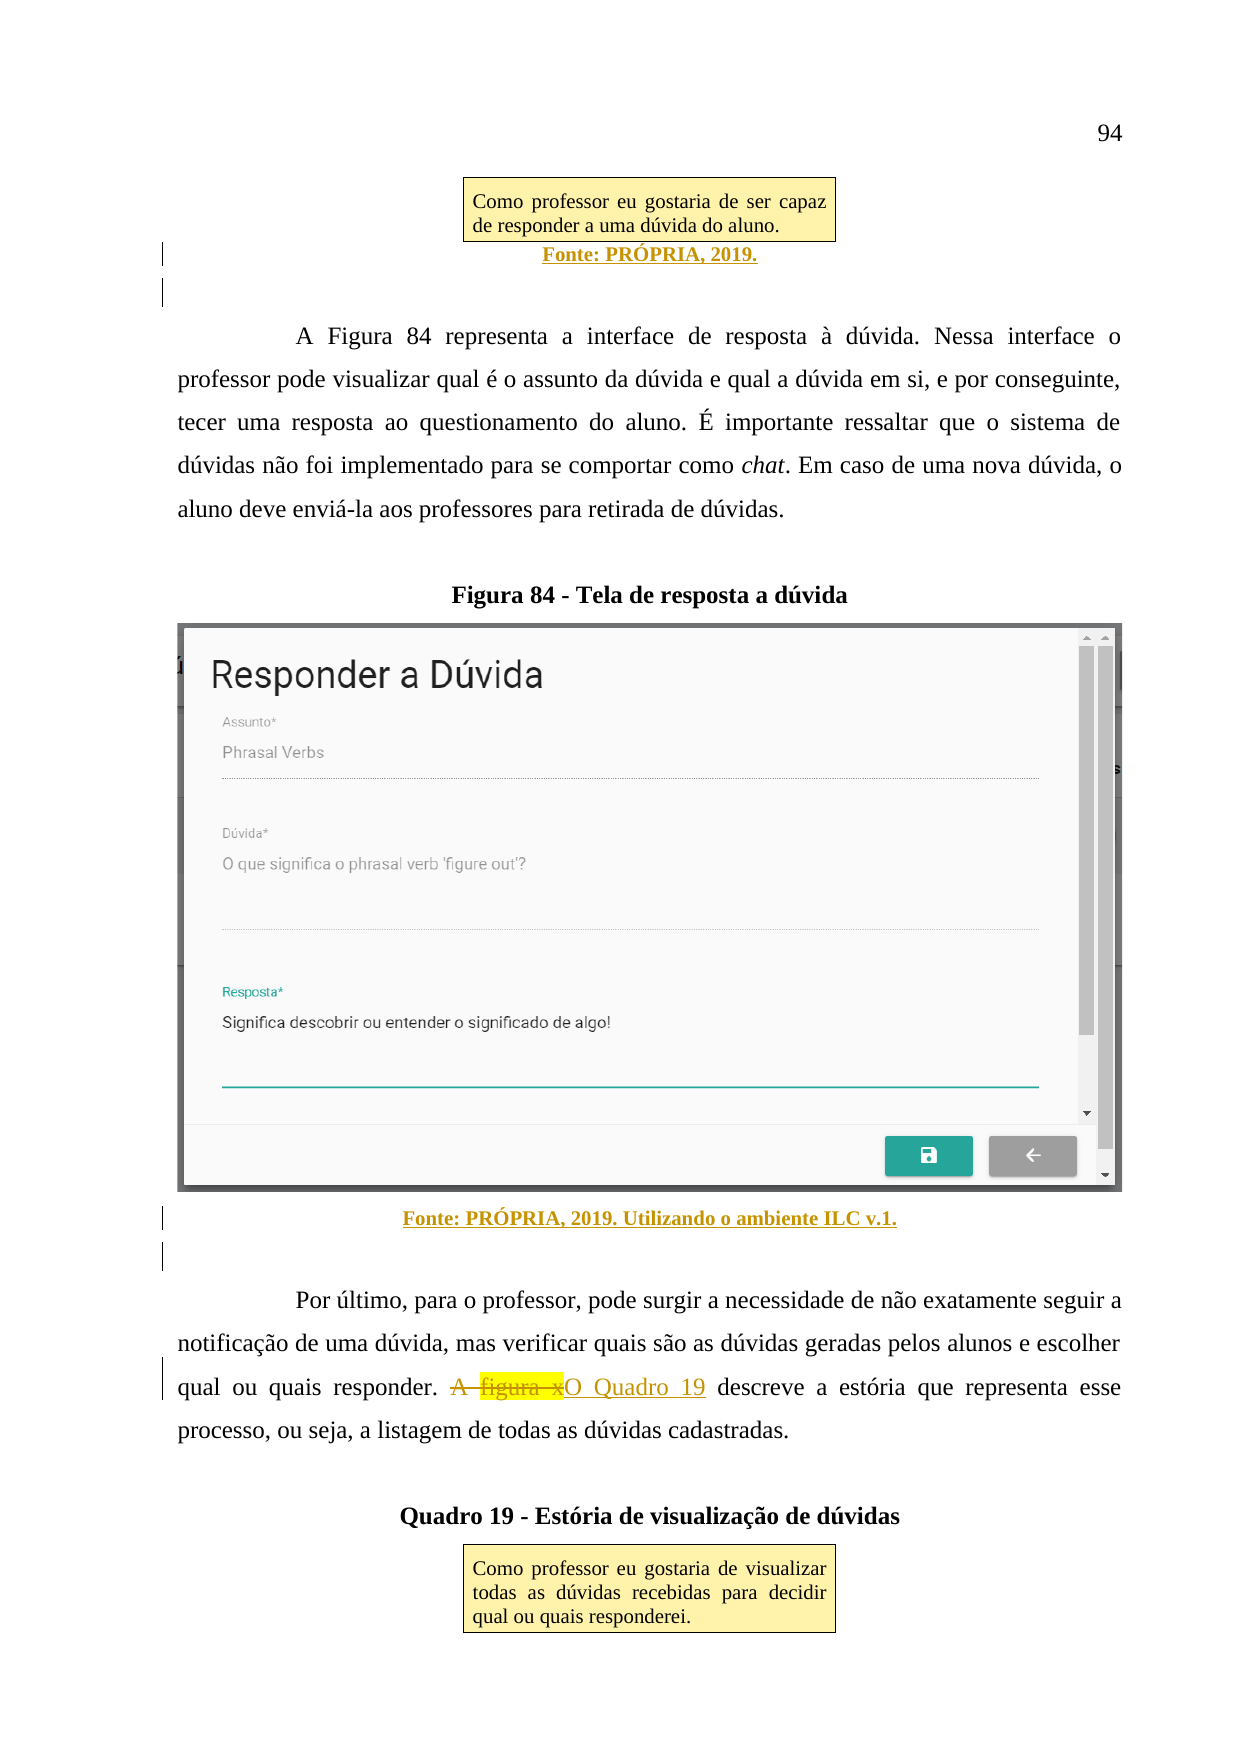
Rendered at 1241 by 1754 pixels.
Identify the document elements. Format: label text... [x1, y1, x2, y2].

text Como professor eu gostaria de visualizar todas as dúvidas recebidas para decidir qual ou quais responderei. [464, 1545, 835, 1632]
text Como professor eu gostaria de ser capaz de responder a uma dúvida do aluno. [464, 178, 835, 241]
text Por último, para o professor, pode surgir a necessidade de não exatamente seguir a notificação de uma dúvida, mas verificar quais são as dúvidas geradas pelos alunos e escolher qual ou quais responder. descreve a estória que representa esse processo, ou seja, a listagem de todas as dúvidas cadastradas. [177, 1285, 1122, 1443]
picture [177, 623, 1123, 1192]
text A representa a interface de resposta à dúvida. Nessa interface o professor pode visualizar qual é o assunto da dúvida e qual a dúvida em si, e por conseguinte, tecer uma resposta ao questionamento do aluno. É importante ressaltar que o sistema de dúvidas não foi implementado para se comportar como chat. Em caso de uma nova dúvida, o aluno deve enviá-la aos professores para retirada de dúvidas. [177, 321, 1122, 522]
